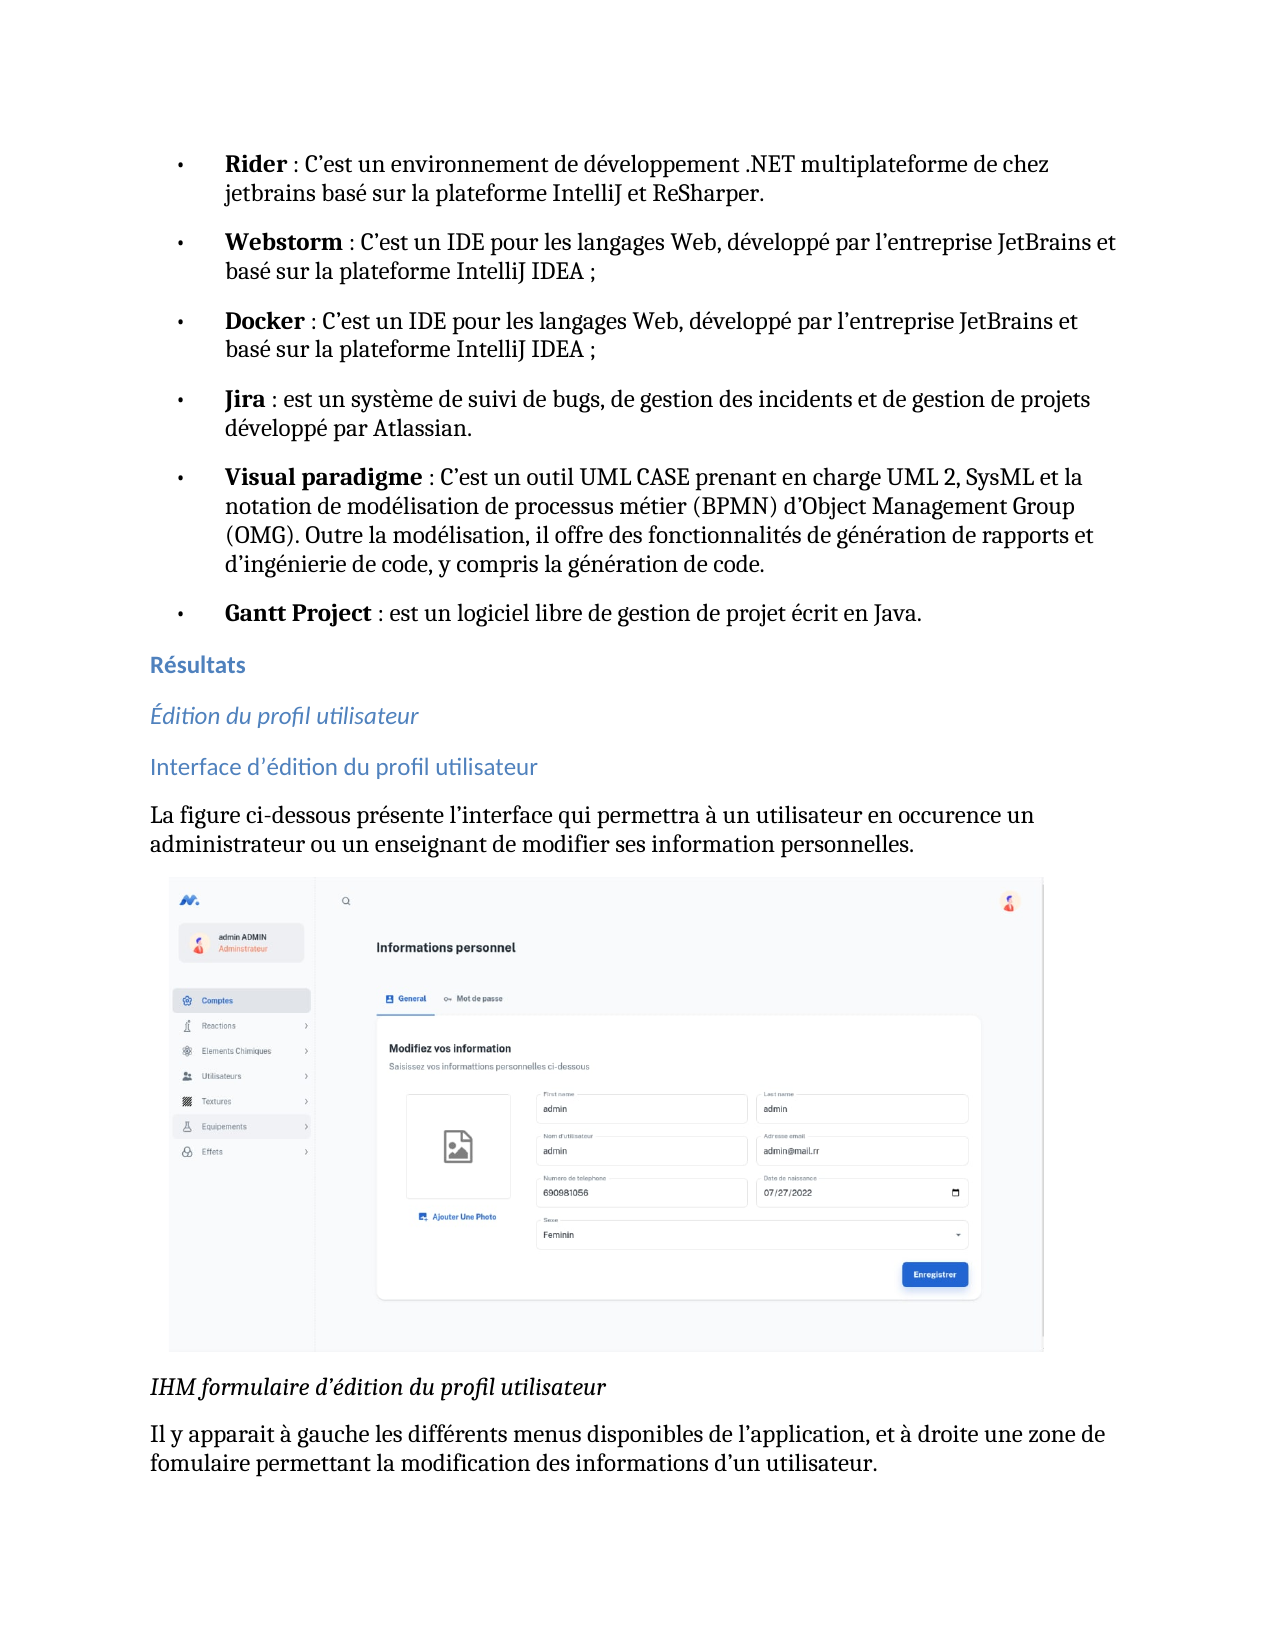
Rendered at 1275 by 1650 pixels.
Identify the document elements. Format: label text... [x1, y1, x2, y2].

subtitle Résultats [150, 649, 1125, 679]
list Rider : C’est un environnement de développement .NET multiplateforme de chez jetbrains basé sur la plateforme IntelliJ et ReSharper. [175, 150, 1125, 207]
text Il y apparait à gauche les différents menus disponibles de l’application, et à droite une zone de fomulaire permettant la modification des informations d’un utilisateur. [150, 1420, 1125, 1478]
subtitle Interface d’édition du profil utilisateur [150, 751, 1125, 782]
list Jira : est un système de suivi de bugs, de gestion des incidents et de gestion de projets développé par Atlassian. [175, 385, 1125, 442]
list Visual paradigme : C’est un outil UML CASE prenant en charge UML 2, SysML et la notation de modélisation de processus métier (BPMN) d’Object Management Group (OMG). Outre la modélisation, il offre des fonctionnalités de génération de rapports et d’ingénierie de code, y compris la génération de code. [175, 463, 1125, 578]
list Gantt Project : est un logiciel libre de gestion de projet écrit en Java. [175, 599, 1125, 628]
picture [168, 877, 1044, 1352]
subtitle Édition du profil utilisateur [150, 700, 1125, 731]
list Webstorm : C’est un IDE pour les langages Web, développé par l’entreprise JetBrains et basé sur la plateforme IntelliJ IDEA ; [175, 228, 1125, 286]
text IHM formulaire d’édition du profil utilisateur [150, 1373, 1125, 1402]
text La figure ci-dessous présente l’interface qui permettra à un utilisateur en occurence un administrateur ou un enseignant de modifier ses information personnelles. [150, 801, 1125, 858]
list Docker : C’est un IDE pour les langages Web, développé par l’entreprise JetBrains et basé sur la plateforme IntelliJ IDEA ; [175, 307, 1125, 364]
